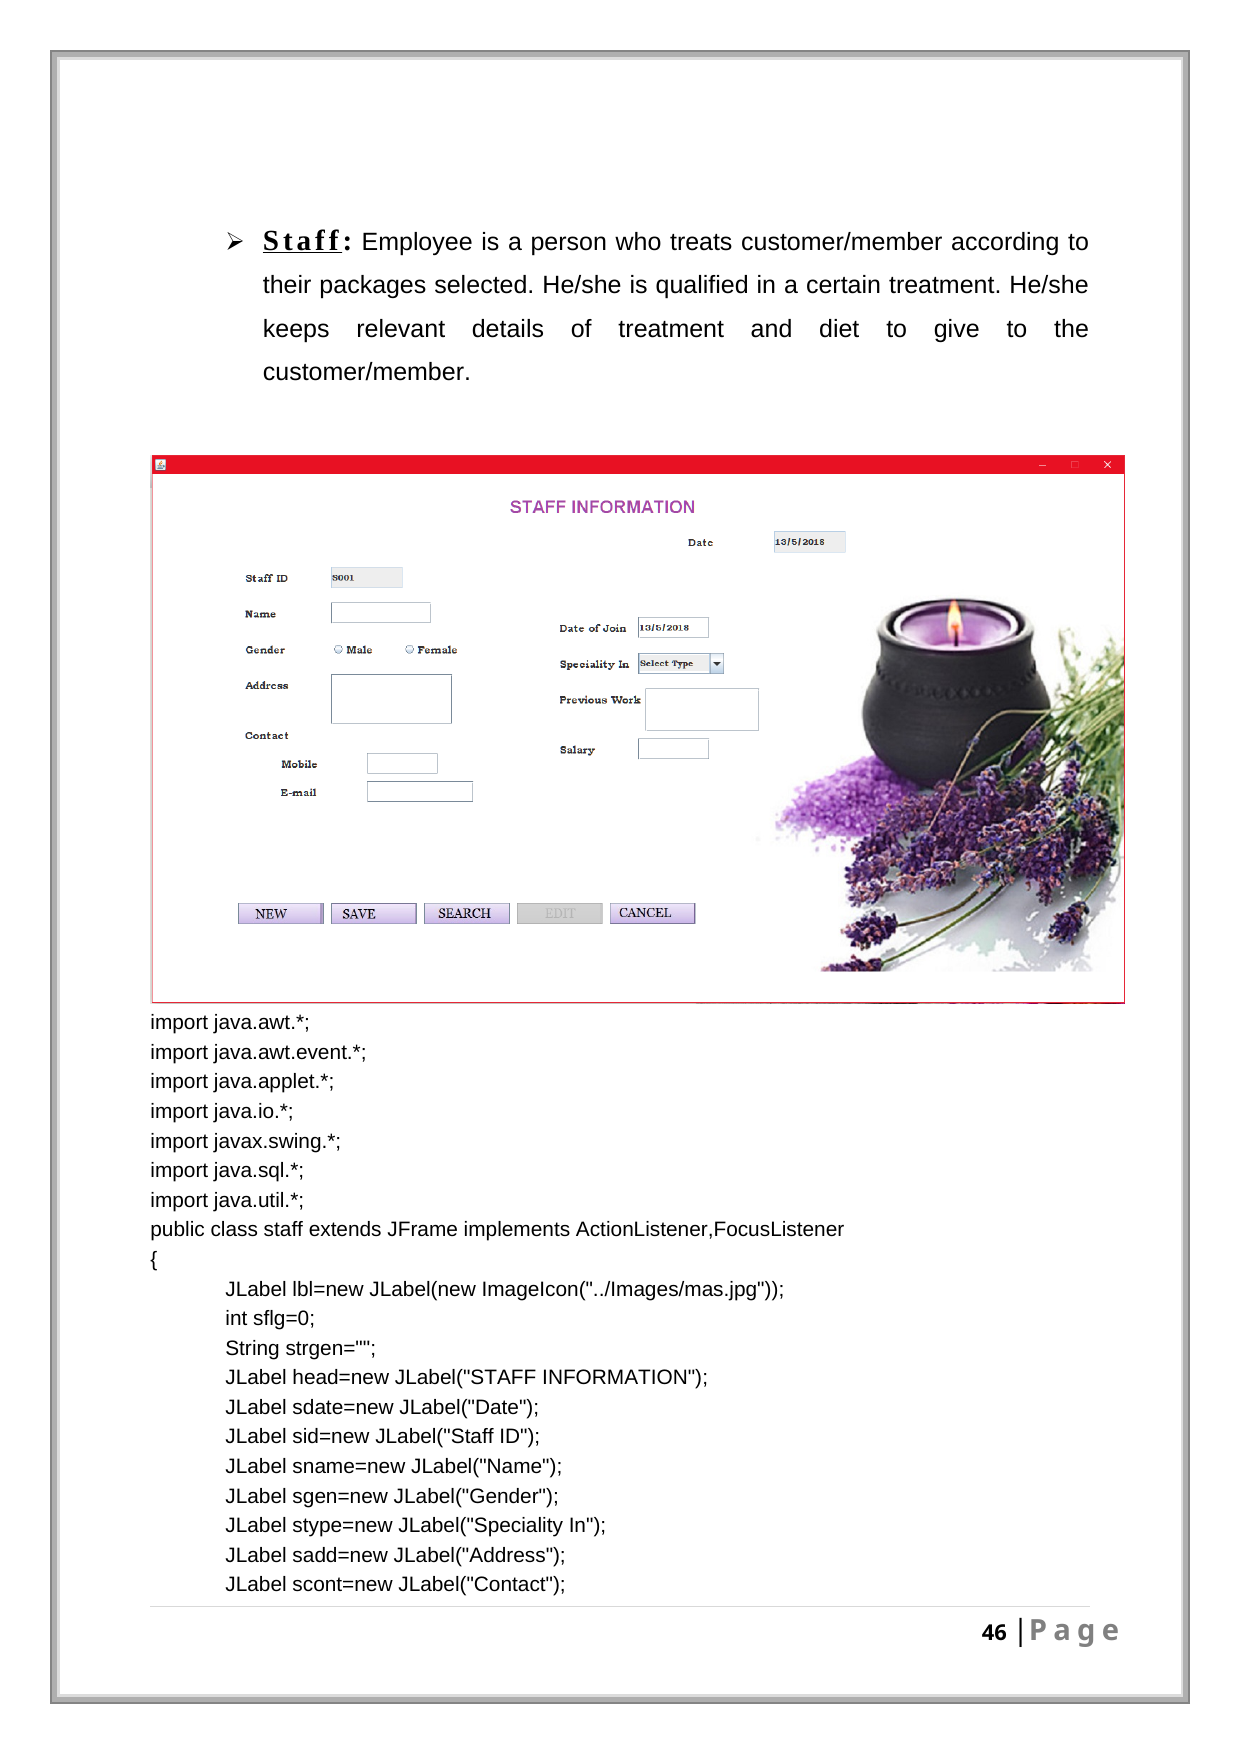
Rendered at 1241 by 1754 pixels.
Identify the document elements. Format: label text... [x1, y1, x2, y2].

text JLabel scont=new JLabel("Contact"); [150, 1572, 1090, 1596]
text JLabel sdate=new JLabel("Date"); [150, 1395, 1090, 1419]
text String strgen=""; [150, 1336, 1090, 1359]
text JLabel sid=new JLabel("Staff ID"); [150, 1424, 1090, 1448]
list Staff: Employee is a person who treats customer/member according to their packages selected. He/she is qualified in a certain treatment. He/she keeps relevant details of treatment and diet to give to the customer/member. [225, 223, 1090, 386]
text import java.awt.*; [150, 1010, 1090, 1034]
text import java.sql.*; [150, 1158, 1090, 1182]
text JLabel sname=new JLabel("Name"); [150, 1454, 1090, 1478]
text int sflg=0; [150, 1306, 1090, 1330]
text import java.io.*; [150, 1099, 1090, 1123]
text JLabel sadd=new JLabel("Address"); [150, 1543, 1090, 1567]
text JLabel lbl=new JLabel(new ImageIcon("../Images/mas.jpg")); [150, 1276, 1090, 1300]
text import java.awt.event.*; [150, 1040, 1090, 1064]
text import java.util.*; [150, 1188, 1090, 1212]
text import java.applet.*; [150, 1069, 1090, 1093]
text JLabel head=new JLabel("STAFF INFORMATION"); [150, 1365, 1090, 1389]
picture [150, 455, 1125, 1004]
text import javax.swing.*; [150, 1128, 1090, 1152]
text JLabel sgen=new JLabel("Gender"); [150, 1483, 1090, 1507]
text { [150, 1247, 1090, 1271]
text JLabel stype=new JLabel("Speciality In"); [150, 1513, 1090, 1537]
text public class staff extends JFrame implements ActionListener,FocusListener [150, 1217, 1090, 1241]
